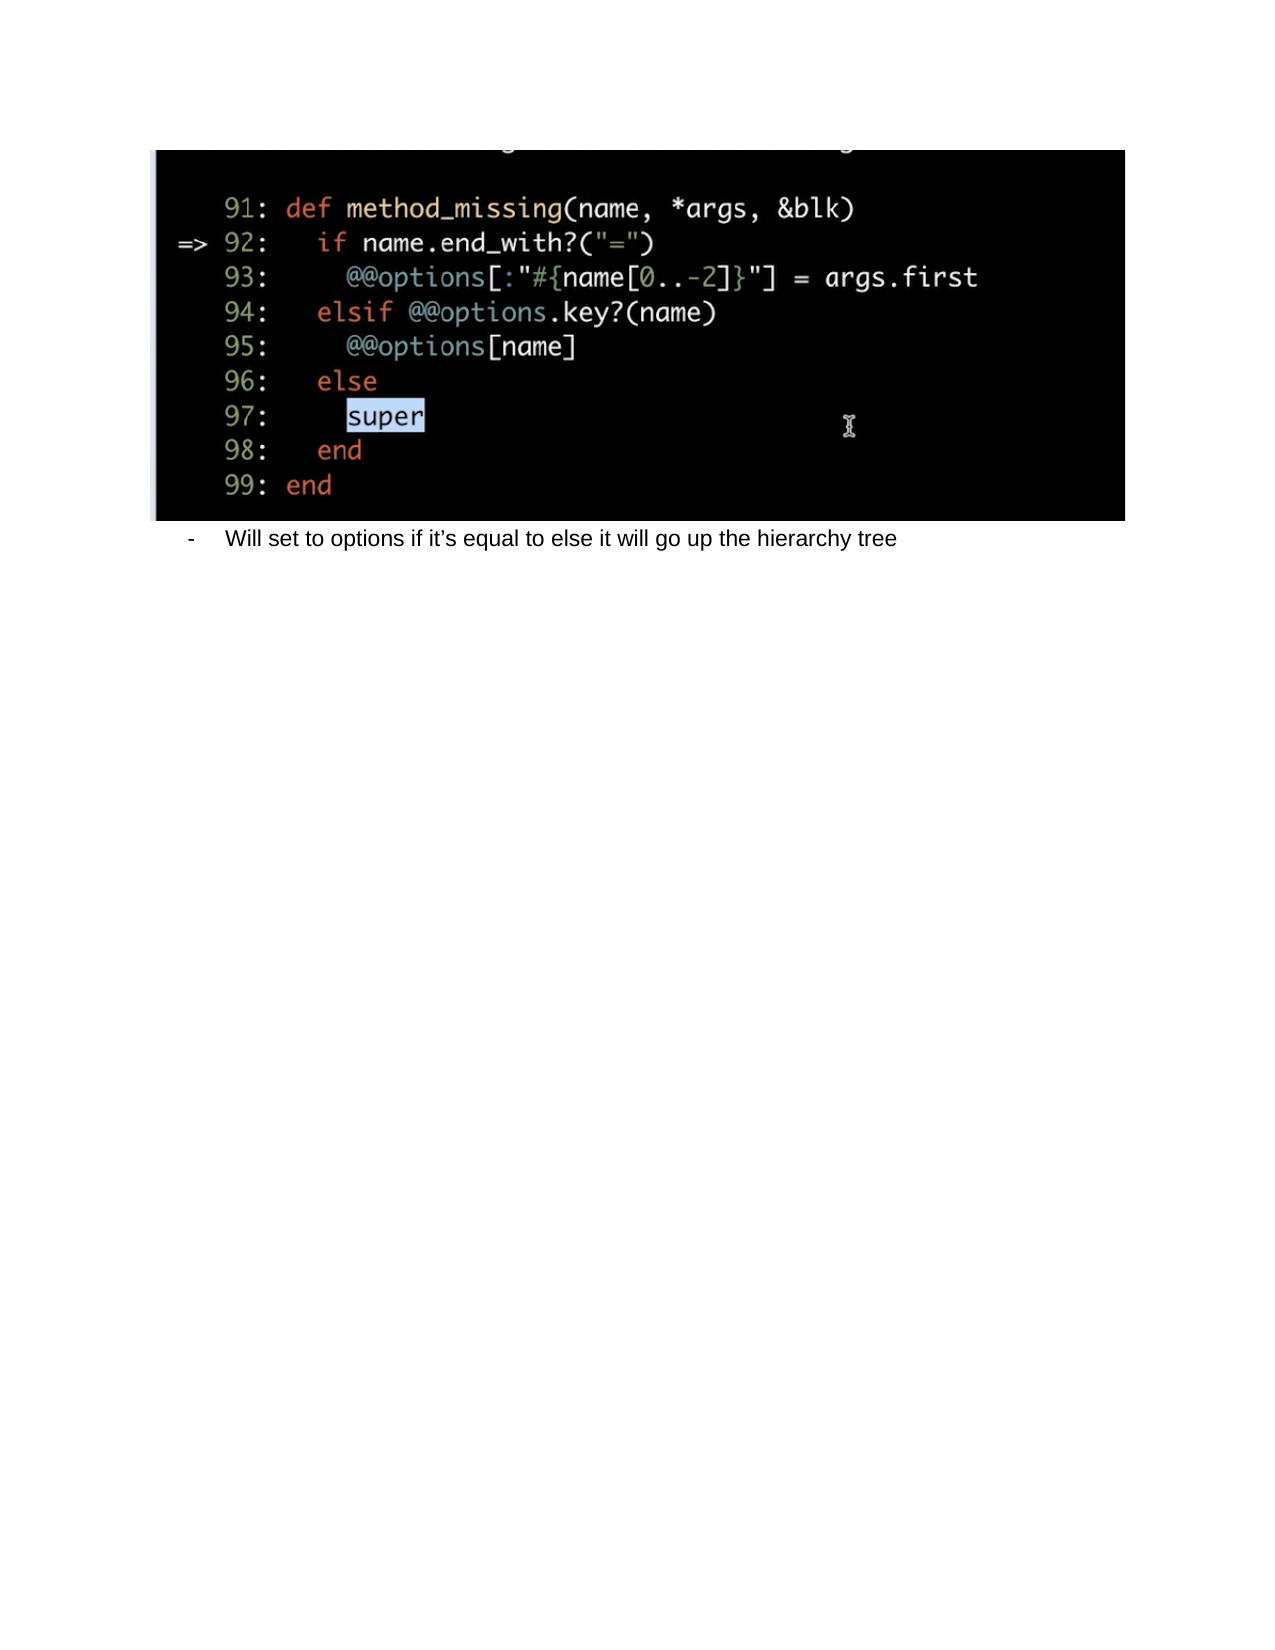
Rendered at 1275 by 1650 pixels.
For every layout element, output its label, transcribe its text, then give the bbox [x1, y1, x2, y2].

list Will set to options if it’s equal to else it will go up the hierarchy tree [187, 525, 1125, 551]
picture [150, 150, 1125, 521]
